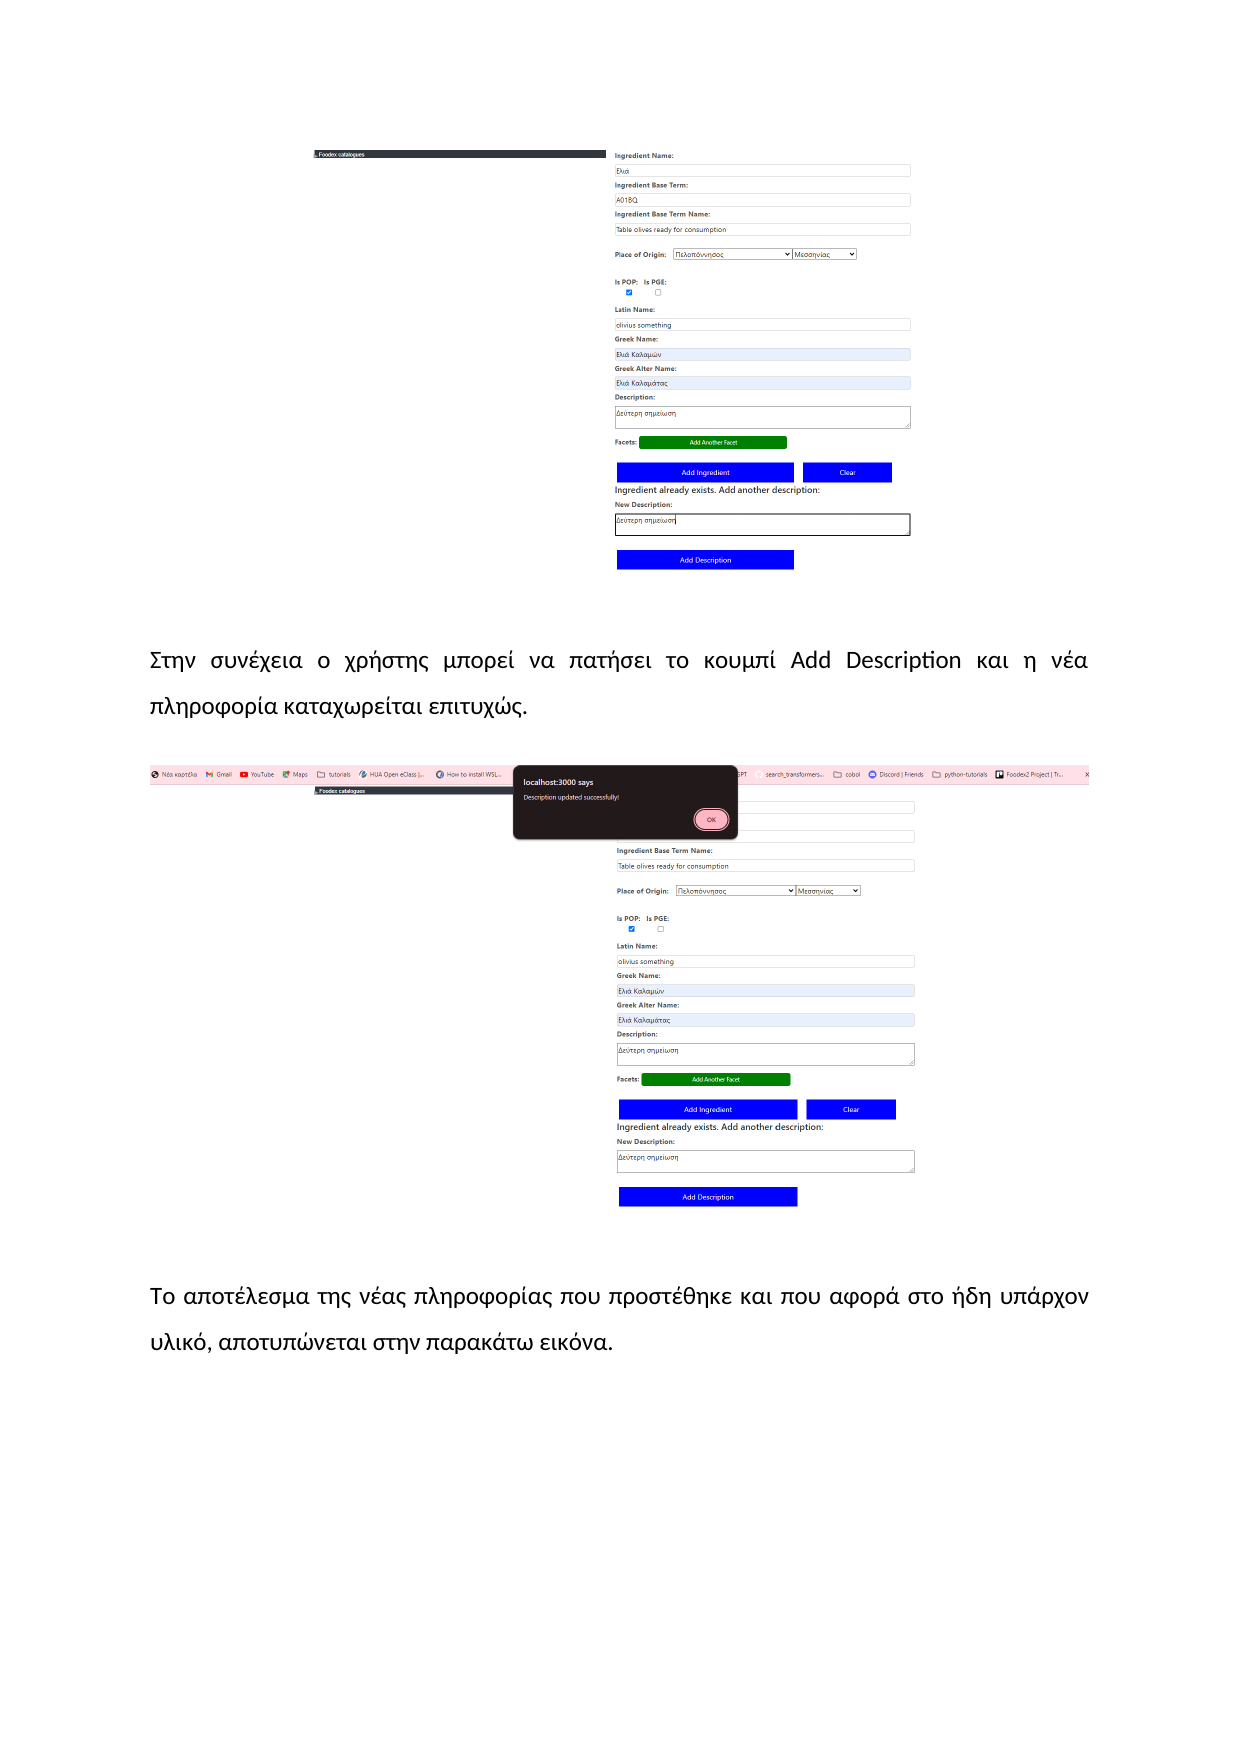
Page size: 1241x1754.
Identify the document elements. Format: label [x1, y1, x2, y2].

picture [150, 150, 1089, 599]
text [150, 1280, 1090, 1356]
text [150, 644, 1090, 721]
picture [150, 765, 1089, 1234]
